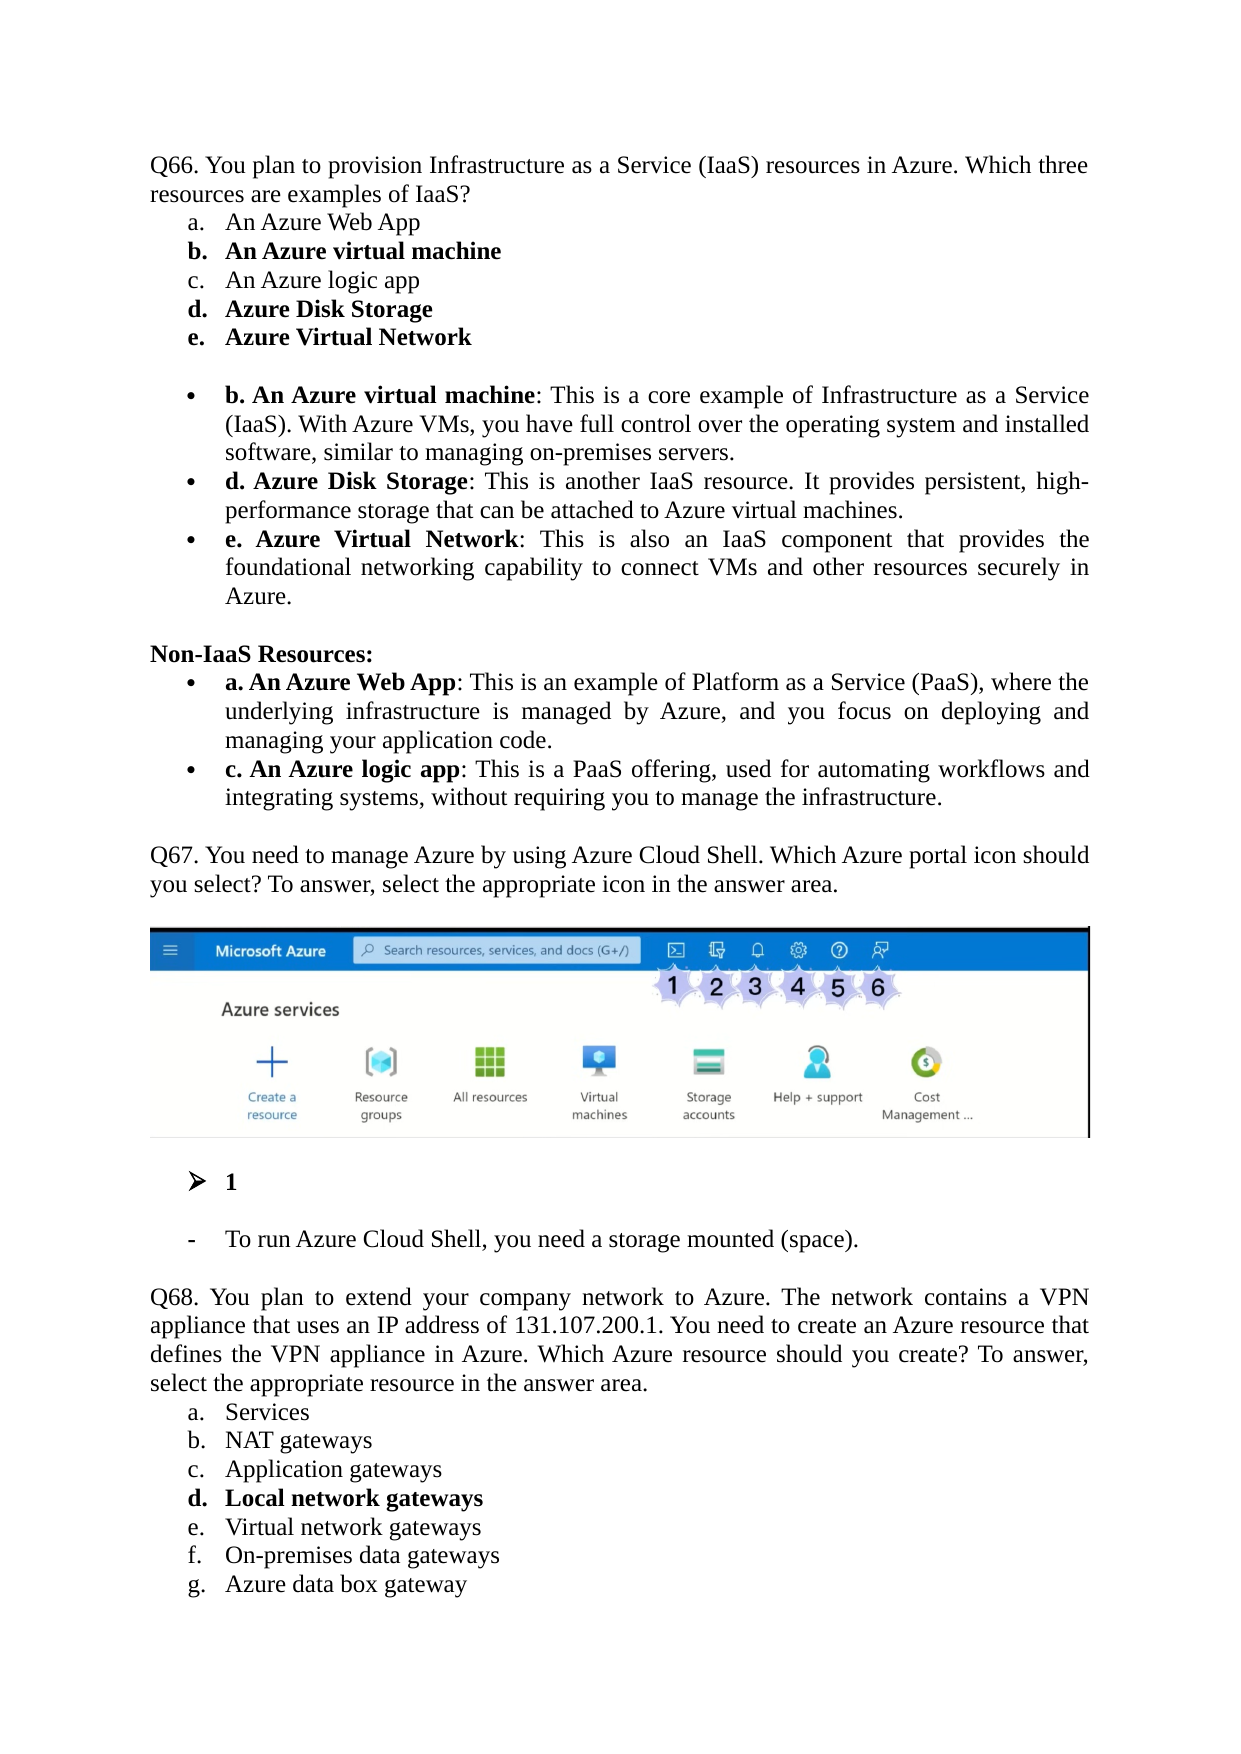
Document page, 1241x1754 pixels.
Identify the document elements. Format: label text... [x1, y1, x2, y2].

text Q67. You need to manage Azure by using Azure Cloud Shell. Which Azure portal icon should you select? To answer, select the appropriate icon in the answer area. [150, 840, 1090, 897]
list On-premises data gateways [187, 1540, 1090, 1569]
list Azure Disk Storage [187, 294, 1090, 322]
list d. Azure Disk Storage: This is another IaaS resource. It provides persistent, high-performance storage that can be attached to Azure virtual machines. [187, 466, 1090, 524]
list Services [187, 1397, 1090, 1425]
list c. An Azure logic app: This is a PaaS offering, used for automating workflows and integrating systems, without requiring you to manage the infrastructure. [187, 754, 1090, 811]
list a. An Azure Web App: This is an example of Platform as a Service (PaaS), where the underlying infrastructure is managed by Azure, and you focus on deploying and managing your application code. [187, 667, 1090, 754]
list b. An Azure virtual machine: This is a core example of Infrastructure as a Service (IaaS). With Azure VMs, you have full control over the operating system and installed software, similar to managing on-premises servers. [187, 380, 1090, 466]
list Local network gateways [187, 1483, 1090, 1512]
list Application gateways [187, 1454, 1090, 1483]
list To run Azure Cloud Shell, you need a storage mounted (space). [187, 1224, 1090, 1253]
list Azure Virtual Network [187, 322, 1090, 351]
text Q66. You plan to provision Infrastructure as a Service (IaaS) resources in Azure. Which three resources are examples of IaaS? [150, 150, 1090, 207]
list An Azure logic app [187, 265, 1090, 294]
list Virtual network gateways [187, 1512, 1090, 1540]
list An Azure virtual machine [187, 236, 1090, 265]
picture [150, 926, 1091, 1138]
list 1 [187, 1167, 1090, 1195]
list Azure data box gateway [187, 1569, 1090, 1598]
text Q68. You plan to extend your company network to Azure. The network contains a VPN appliance that uses an IP address of 131.107.200.1. You need to create an Azure resource that defines the VPN appliance in Azure. Which Azure resource should you create? To answer, select the appropriate resource in the answer area. [150, 1282, 1090, 1397]
list NAT gateways [187, 1425, 1090, 1454]
list An Azure Web App [187, 207, 1090, 236]
text Non-IaaS Resources: [150, 639, 1090, 667]
list e. Azure Virtual Network: This is also an IaaS component that provides the foundational networking capability to connect VMs and other resources securely in Azure. [187, 524, 1090, 610]
